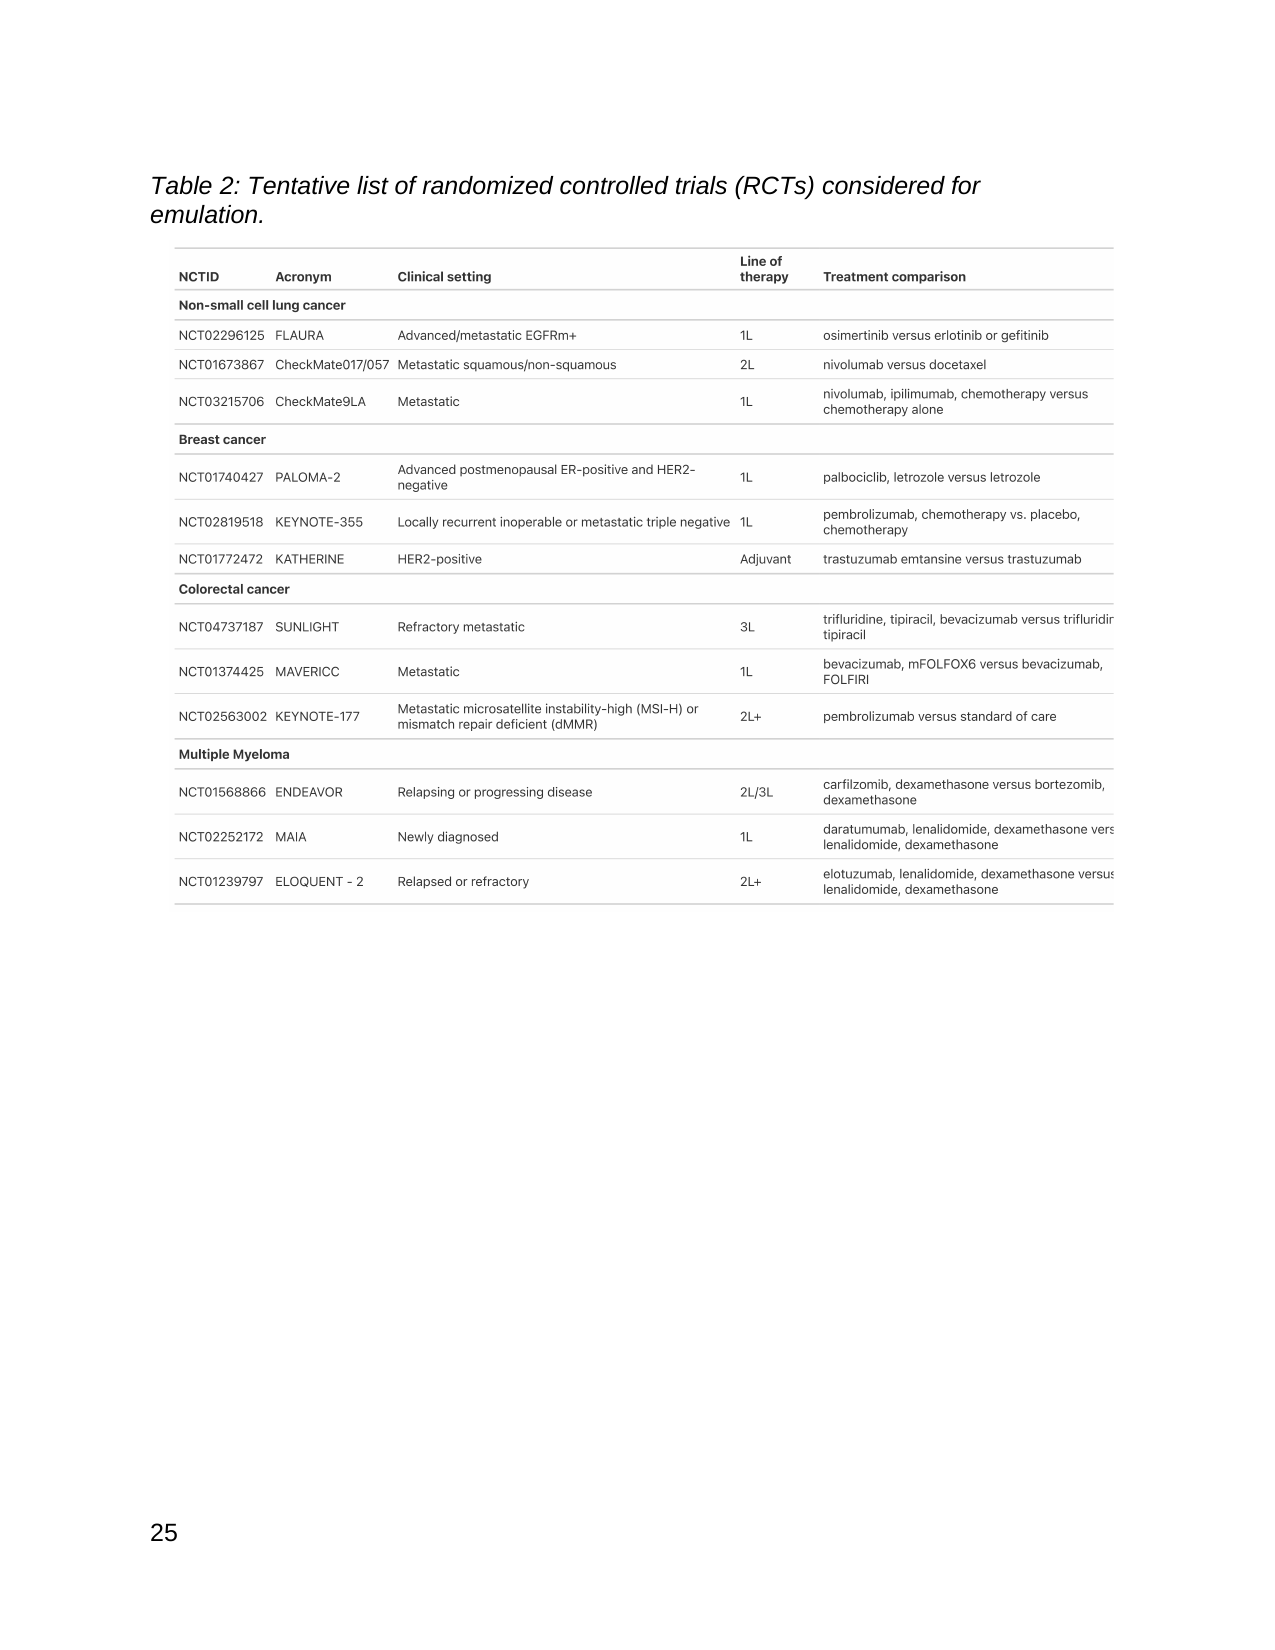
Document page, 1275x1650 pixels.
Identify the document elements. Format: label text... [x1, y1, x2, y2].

table_header Table 2: Tentative list of randomized controlled trials (RCTs) considered for emulation. [139, 150, 1114, 933]
picture [168, 240, 1114, 912]
